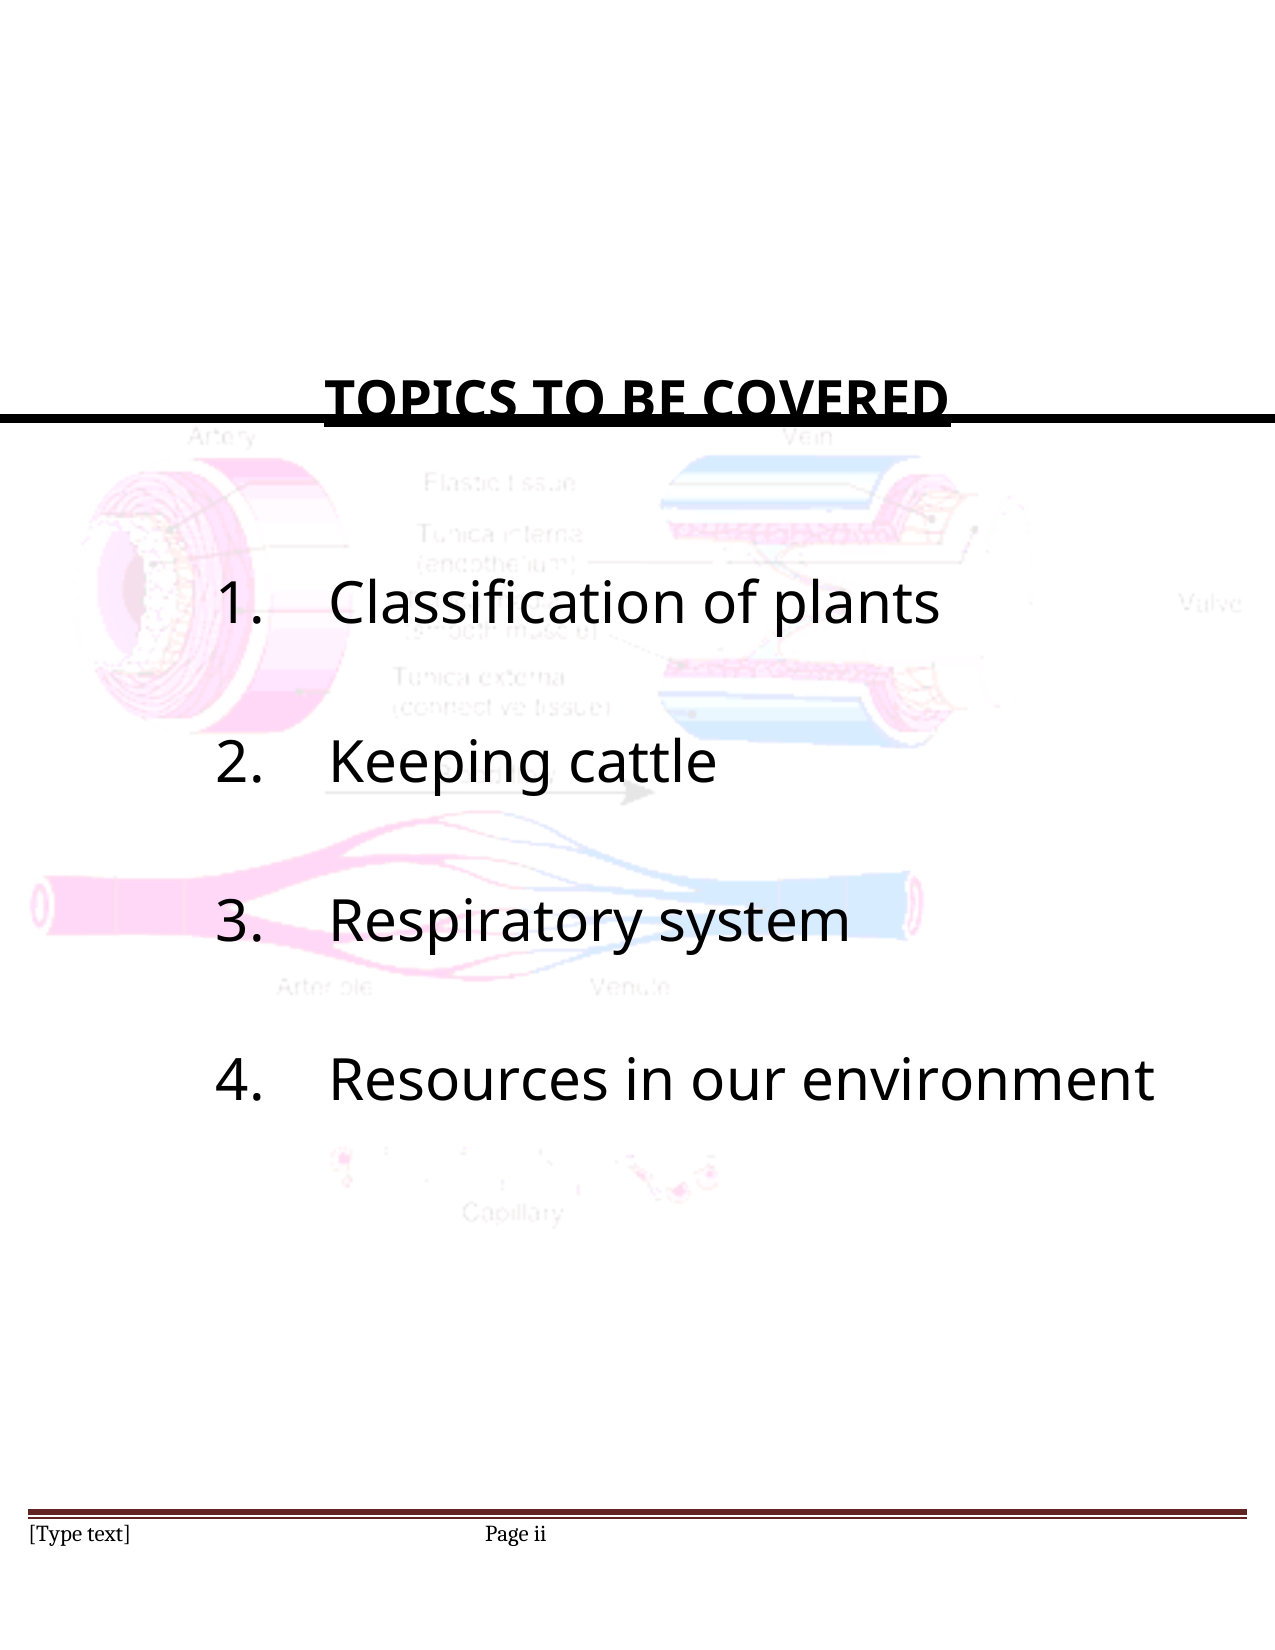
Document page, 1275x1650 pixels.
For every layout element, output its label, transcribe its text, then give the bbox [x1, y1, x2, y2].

list Keeping cattle [216, 720, 1247, 800]
list Classification of plants [216, 561, 1247, 641]
list Respiratory system [216, 879, 1247, 959]
text TOPICS TO BE COVERED [28, 361, 1247, 414]
list Resources in our environment [216, 1038, 1247, 1118]
